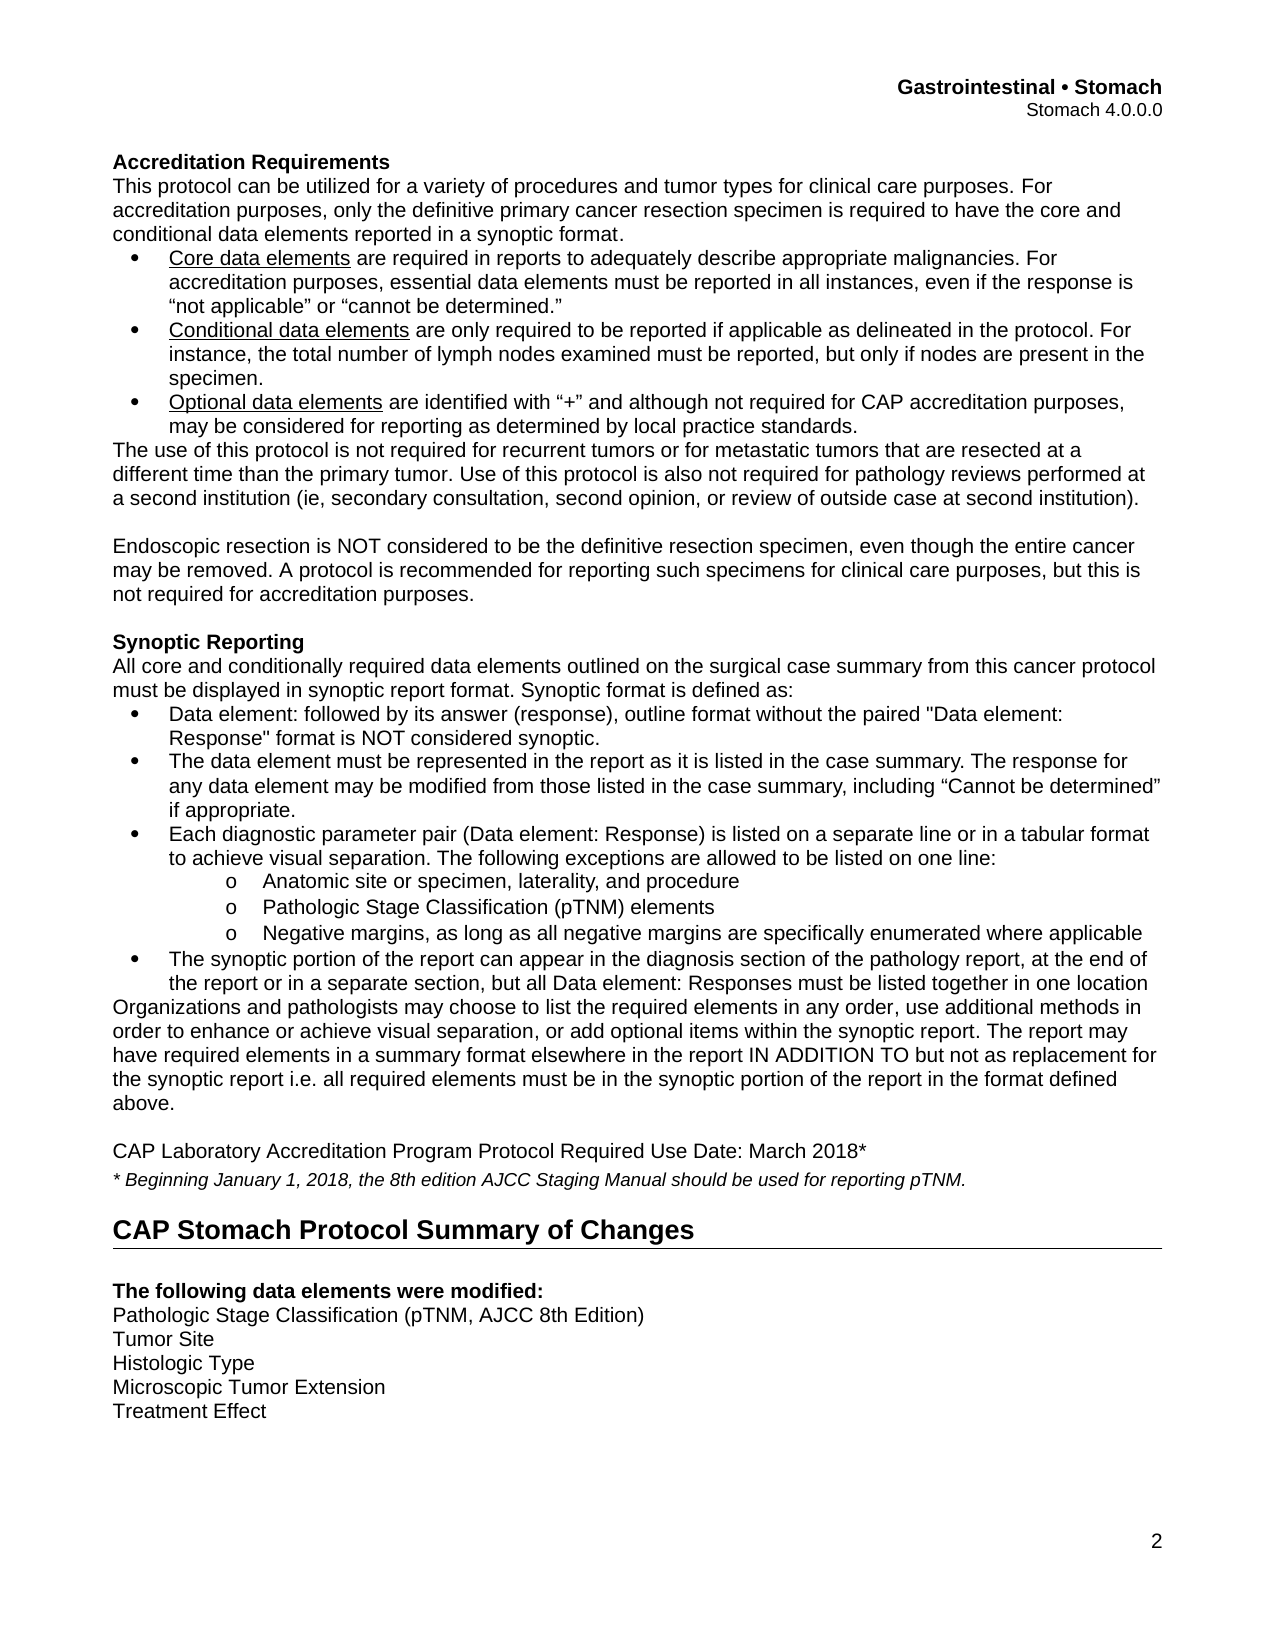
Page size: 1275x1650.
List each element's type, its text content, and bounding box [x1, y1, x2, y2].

text CAP Stomach Protocol Summary of Changes [112, 1214, 1162, 1249]
text Histologic Type [112, 1351, 1162, 1375]
text Synoptic Reporting [112, 629, 1162, 653]
text The use of this protocol is not required for recurrent tumors or for metastatic tumors that are resected at a different time than the primary tumor. Use of this protocol is also not required for pathology reviews performed at a second institution (ie, secondary consultation, second opinion, or review of outside case at second institution). [112, 438, 1162, 510]
text Endoscopic resection is NOT considered to be the definitive resection specimen, even though the entire cancer may be removed. A protocol is recommended for reporting such specimens for clinical care purposes, but this is not required for accreditation purposes. [112, 534, 1162, 606]
table_cell * Beginning January 1, 2018, the 8th edition AJCC Staging Manual should be used for reporting pTNM. [101, 1163, 1116, 1190]
text Pathologic Stage Classification (pTNM, AJCC 8th Edition) [112, 1303, 1162, 1327]
list Data element: followed by its answer (response), outline format without the paired "Data element: Response" format is NOT considered synoptic. [131, 701, 1162, 749]
text Tumor Site [112, 1327, 1162, 1351]
list Anatomic site or specimen, laterality, and procedure [225, 869, 1162, 895]
text Microscopic Tumor Extension [112, 1375, 1162, 1399]
table_header CAP Laboratory Accreditation Program Protocol Required Use Date: March 2018* [101, 1139, 1116, 1163]
text This protocol can be utilized for a variety of procedures and tumor types for clinical care purposes. For accreditation purposes, only the definitive primary cancer resection specimen is required to have the core and conditional data elements reported in a synoptic format. [112, 174, 1162, 246]
list Each diagnostic parameter pair (Data element: Response) is listed on a separate line or in a tabular format to achieve visual separation. The following exceptions are allowed to be listed on one line: [131, 821, 1162, 869]
list Negative margins, as long as all negative margins are specifically enumerated where applicable [225, 921, 1162, 947]
text All core and conditionally required data elements outlined on the surgical case summary from this cancer protocol must be displayed in synoptic report format. Synoptic format is defined as: [112, 653, 1162, 701]
text Treatment Effect [112, 1399, 1162, 1423]
list Pathologic Stage Classification (pTNM) elements [225, 895, 1162, 921]
list The synoptic portion of the report can appear in the diagnosis section of the pathology report, at the end of the report or in a separate section, but all Data element: Responses must be listed together in one location [131, 947, 1162, 995]
text Accreditation Requirements [112, 150, 1162, 174]
list The data element must be represented in the report as it is listed in the case summary. The response for any data element may be modified from those listed in the case summary, including “Cannot be determined” if appropriate. [131, 749, 1162, 821]
list Optional data elements are identified with “+” and although not required for CAP accreditation purposes, may be considered for reporting as determined by local practice standards. [131, 390, 1162, 438]
text Organizations and pathologists may choose to list the required elements in any order, use additional methods in order to enhance or achieve visual separation, or add optional items within the synoptic report. The report may have required elements in a summary format elsewhere in the report IN ADDITION TO but not as replacement for the synoptic report i.e. all required elements must be in the synoptic portion of the report in the format defined above. [112, 995, 1162, 1115]
list Core data elements are required in reports to adequately describe appropriate malignancies. For accreditation purposes, essential data elements must be reported in all instances, even if the response is “not applicable” or “cannot be determined.” [131, 246, 1162, 318]
list Conditional data elements are only required to be reported if applicable as delineated in the protocol. For instance, the total number of lymph nodes examined must be reported, but only if nodes are present in the specimen. [131, 318, 1162, 390]
text The following data elements were modified: [112, 1279, 1162, 1303]
